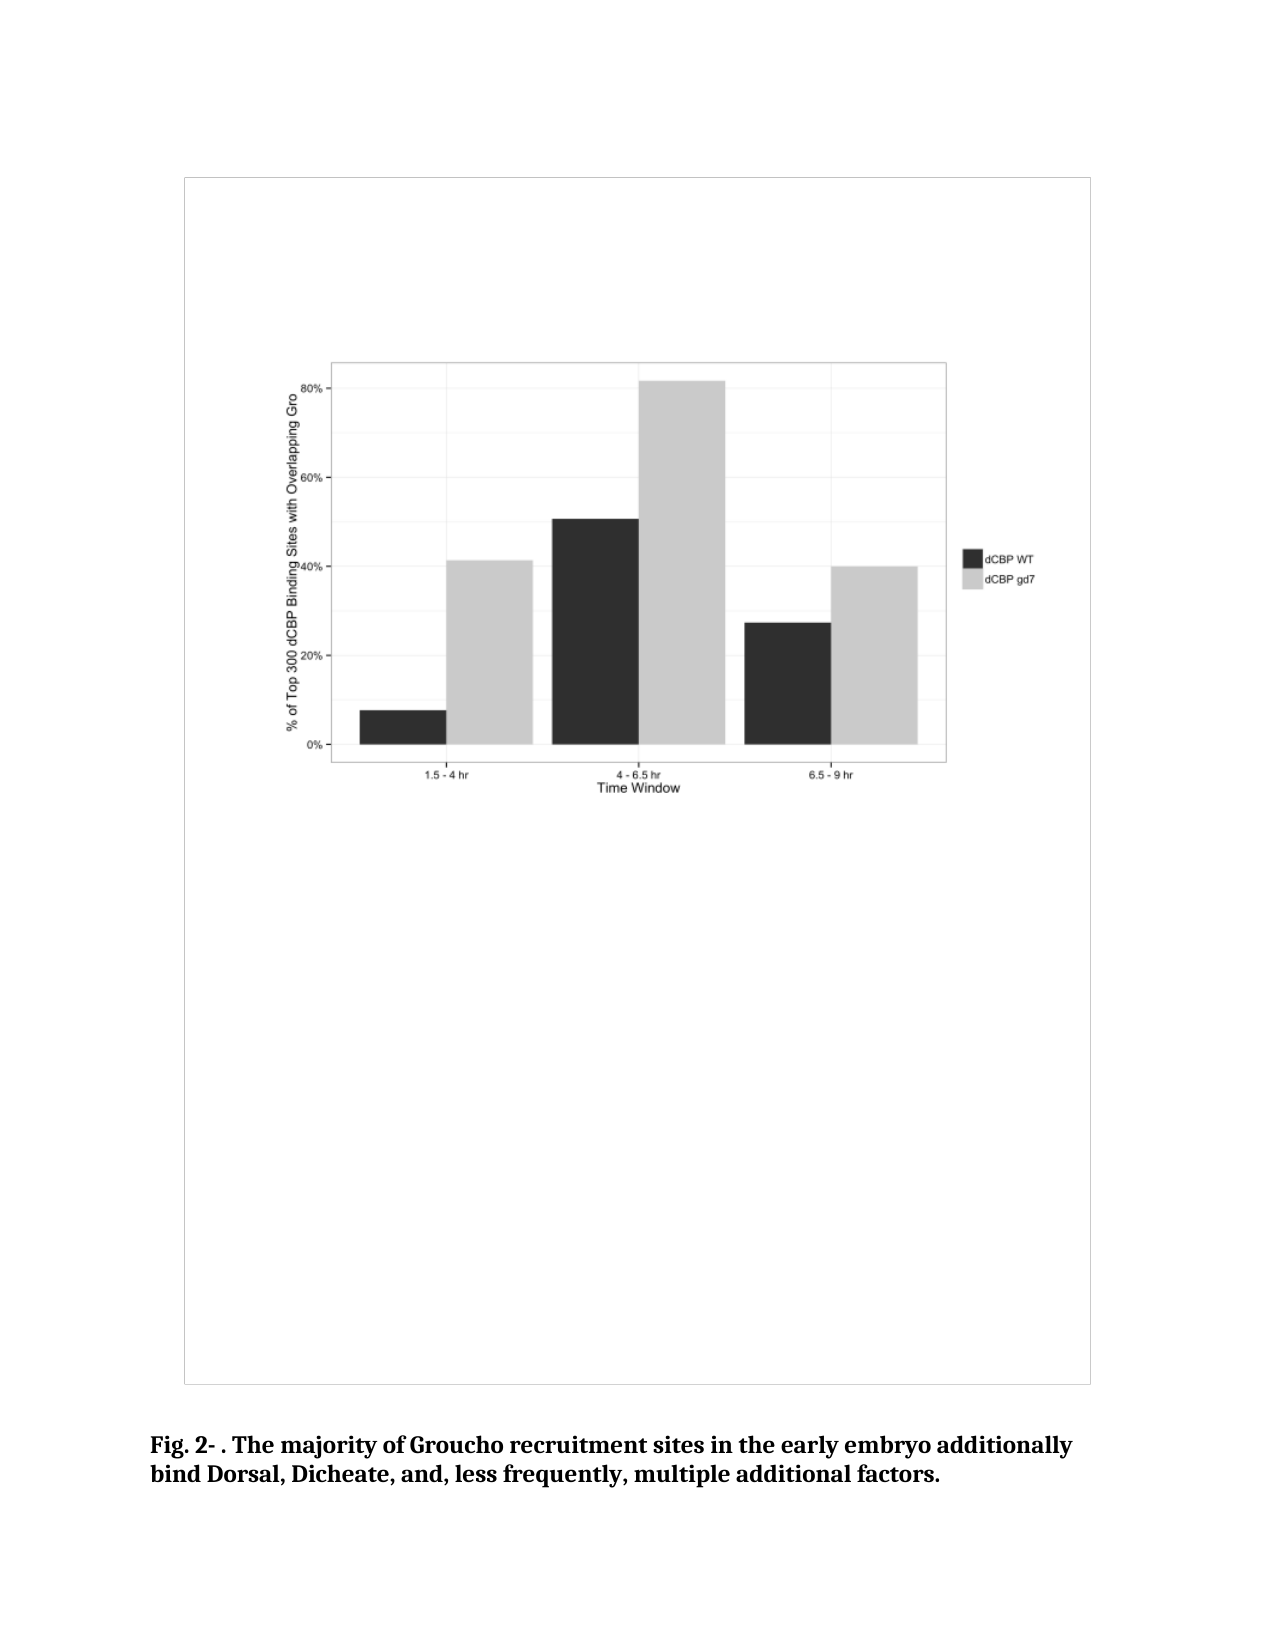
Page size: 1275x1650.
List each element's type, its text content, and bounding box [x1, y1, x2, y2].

text Fig. 2- . The majority of Groucho recruitment sites in the early embryo additionally bind Dorsal, Dicheate, and, less frequently, multiple additional factors. [150, 1431, 1125, 1488]
